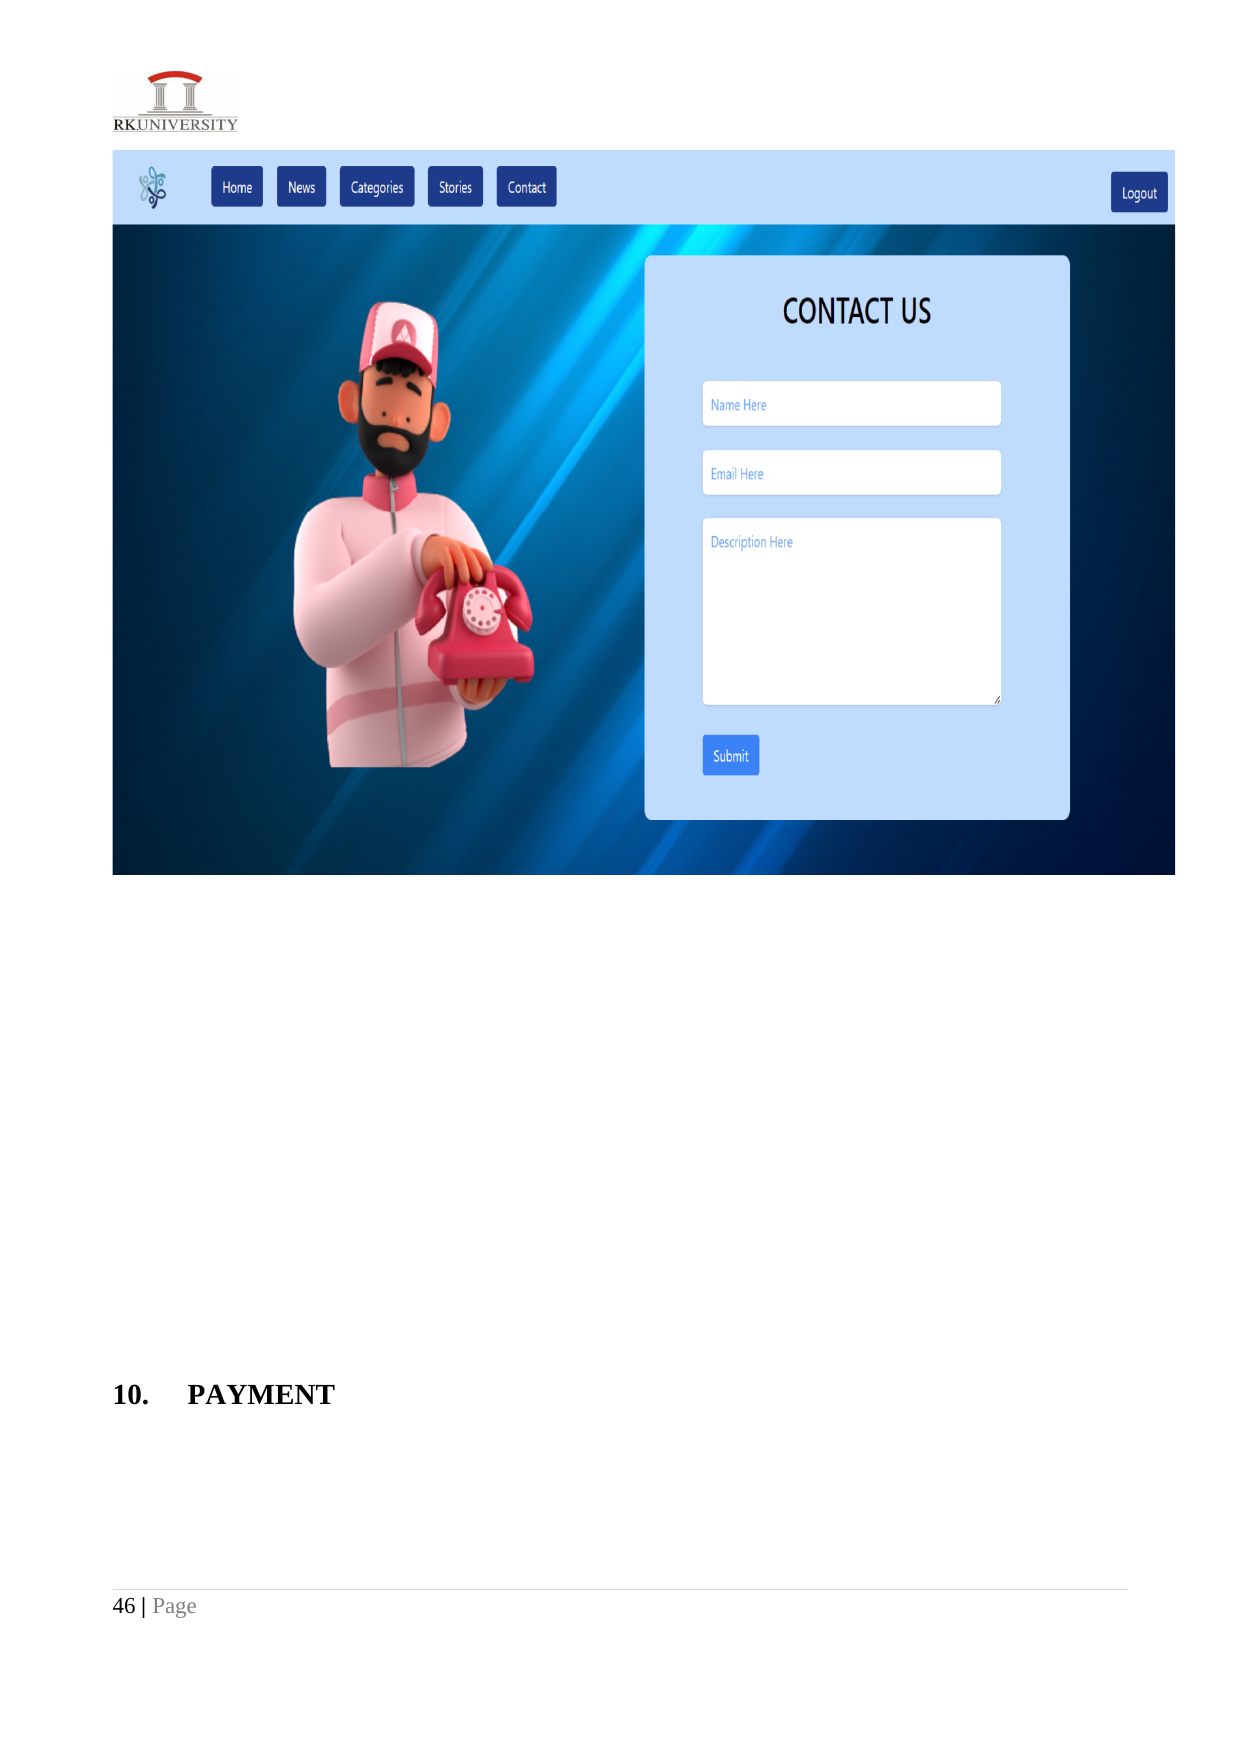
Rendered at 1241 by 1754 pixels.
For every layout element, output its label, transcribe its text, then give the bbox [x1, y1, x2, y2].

picture [112, 71, 238, 132]
list PAYMENT [112, 1377, 1128, 1411]
picture [112, 150, 1175, 875]
